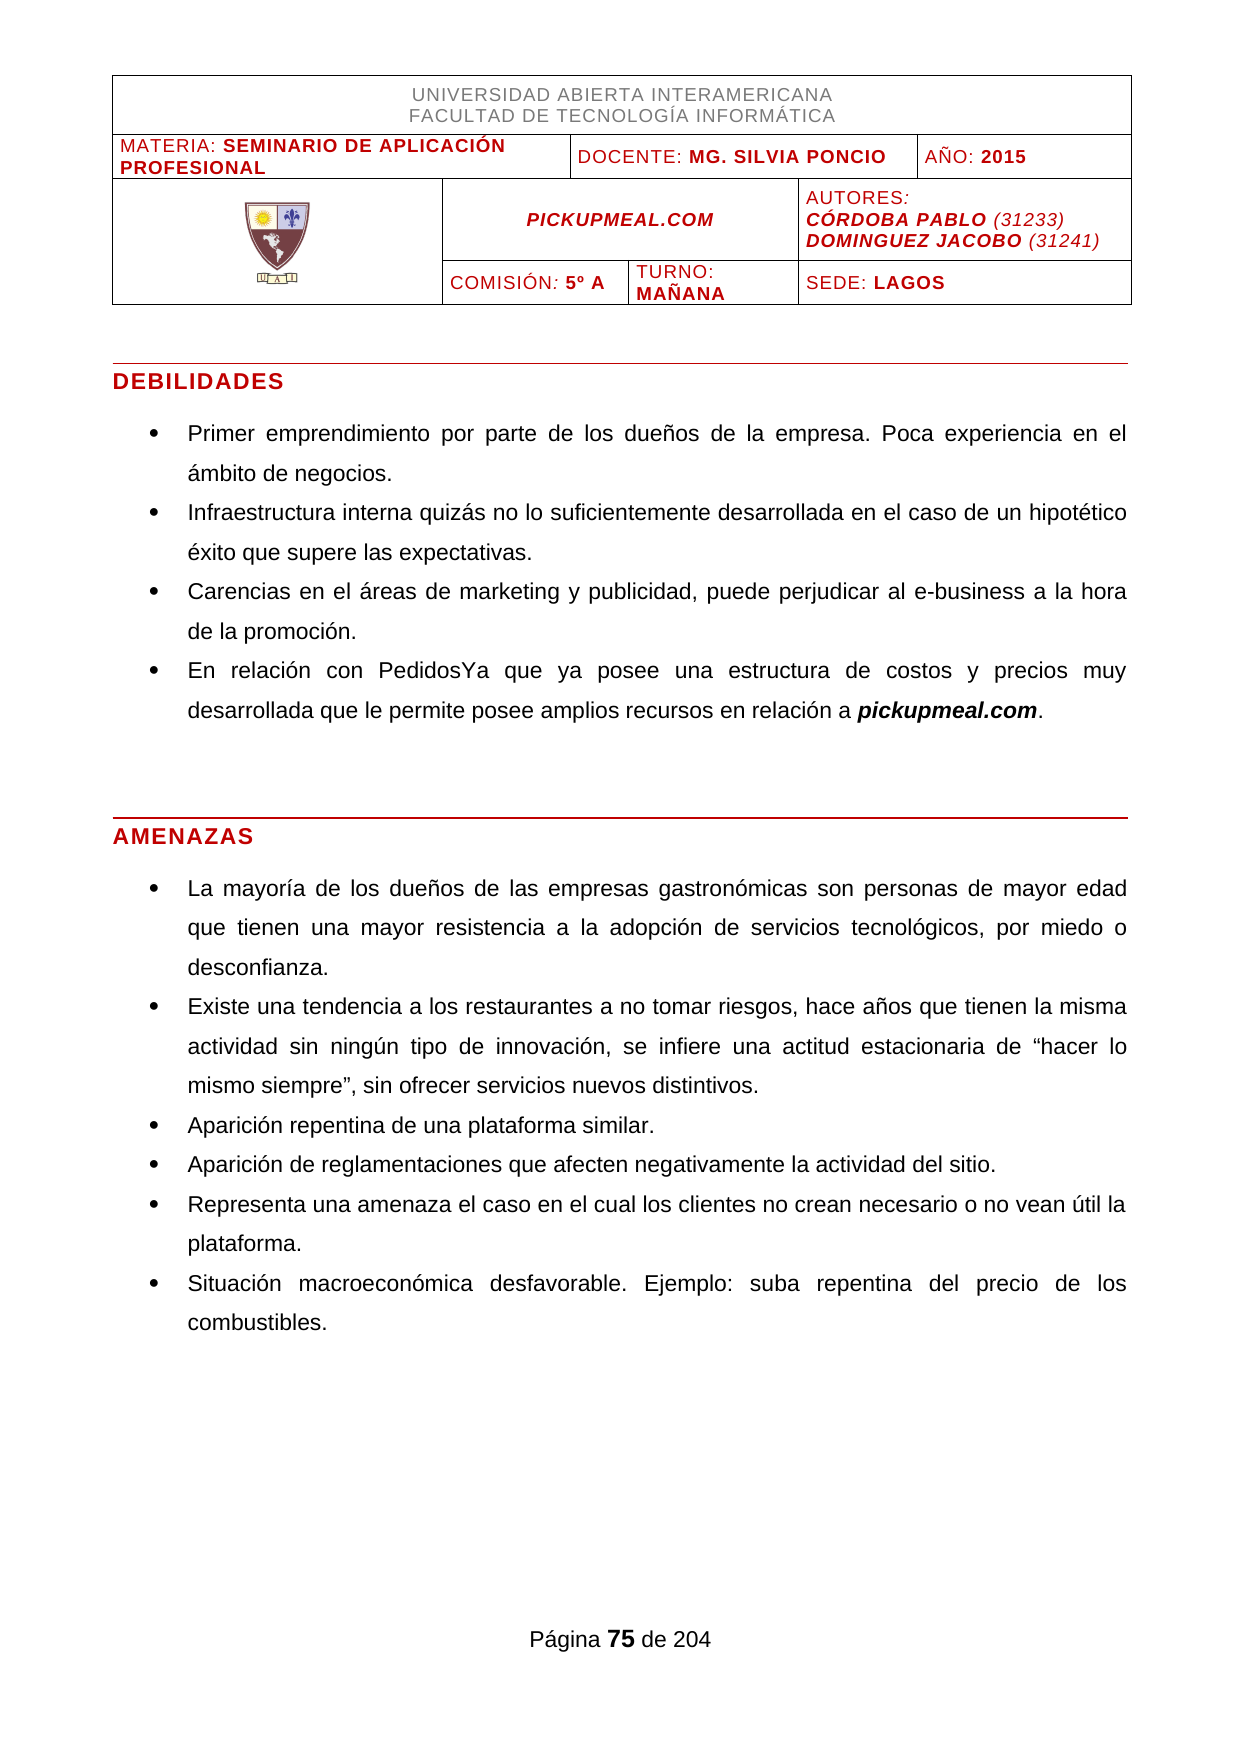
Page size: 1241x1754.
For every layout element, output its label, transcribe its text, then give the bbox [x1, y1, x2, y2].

list Primer emprendimiento por parte de los dueños de la empresa. Poca experiencia en el ámbito de negocios. [150, 420, 1128, 486]
picture [230, 196, 325, 287]
list Aparición repentina de una plataforma similar. [150, 1112, 1128, 1138]
subtitle Amenazas [112, 818, 1128, 849]
list Representa una amenaza el caso en el cual los clientes no crean necesario o no vean útil la plataforma. [150, 1191, 1128, 1256]
list Aparición de reglamentaciones que afecten negativamente la actividad del sitio. [150, 1151, 1128, 1177]
list Infraestructura interna quizás no lo suficientemente desarrollada en el caso de un hipotético éxito que supere las expectativas. [150, 499, 1128, 565]
list Situación macroeconómica desfavorable. Ejemplo: suba repentina del precio de los combustibles. [150, 1269, 1128, 1335]
subtitle Debilidades [112, 364, 1128, 394]
list En relación con PedidosYa que ya posee una estructura de costos y precios muy desarrollada que le permite posee amplios recursos en relación a pickupmeal.com. [150, 657, 1128, 723]
list Existe una tendencia a los restaurantes a no tomar riesgos, hace años que tienen la misma actividad sin ningún tipo de innovación, se infiere una actitud estacionaria de “hacer lo mismo siempre”, sin ofrecer servicios nuevos distintivos. [150, 993, 1128, 1098]
list Carencias en el áreas de marketing y publicidad, puede perjudicar al e-business a la hora de la promoción. [150, 578, 1128, 644]
list La mayoría de los dueños de las empresas gastronómicas son personas de mayor edad que tienen una mayor resistencia a la adopción de servicios tecnológicos, por miedo o desconfianza. [150, 875, 1128, 980]
